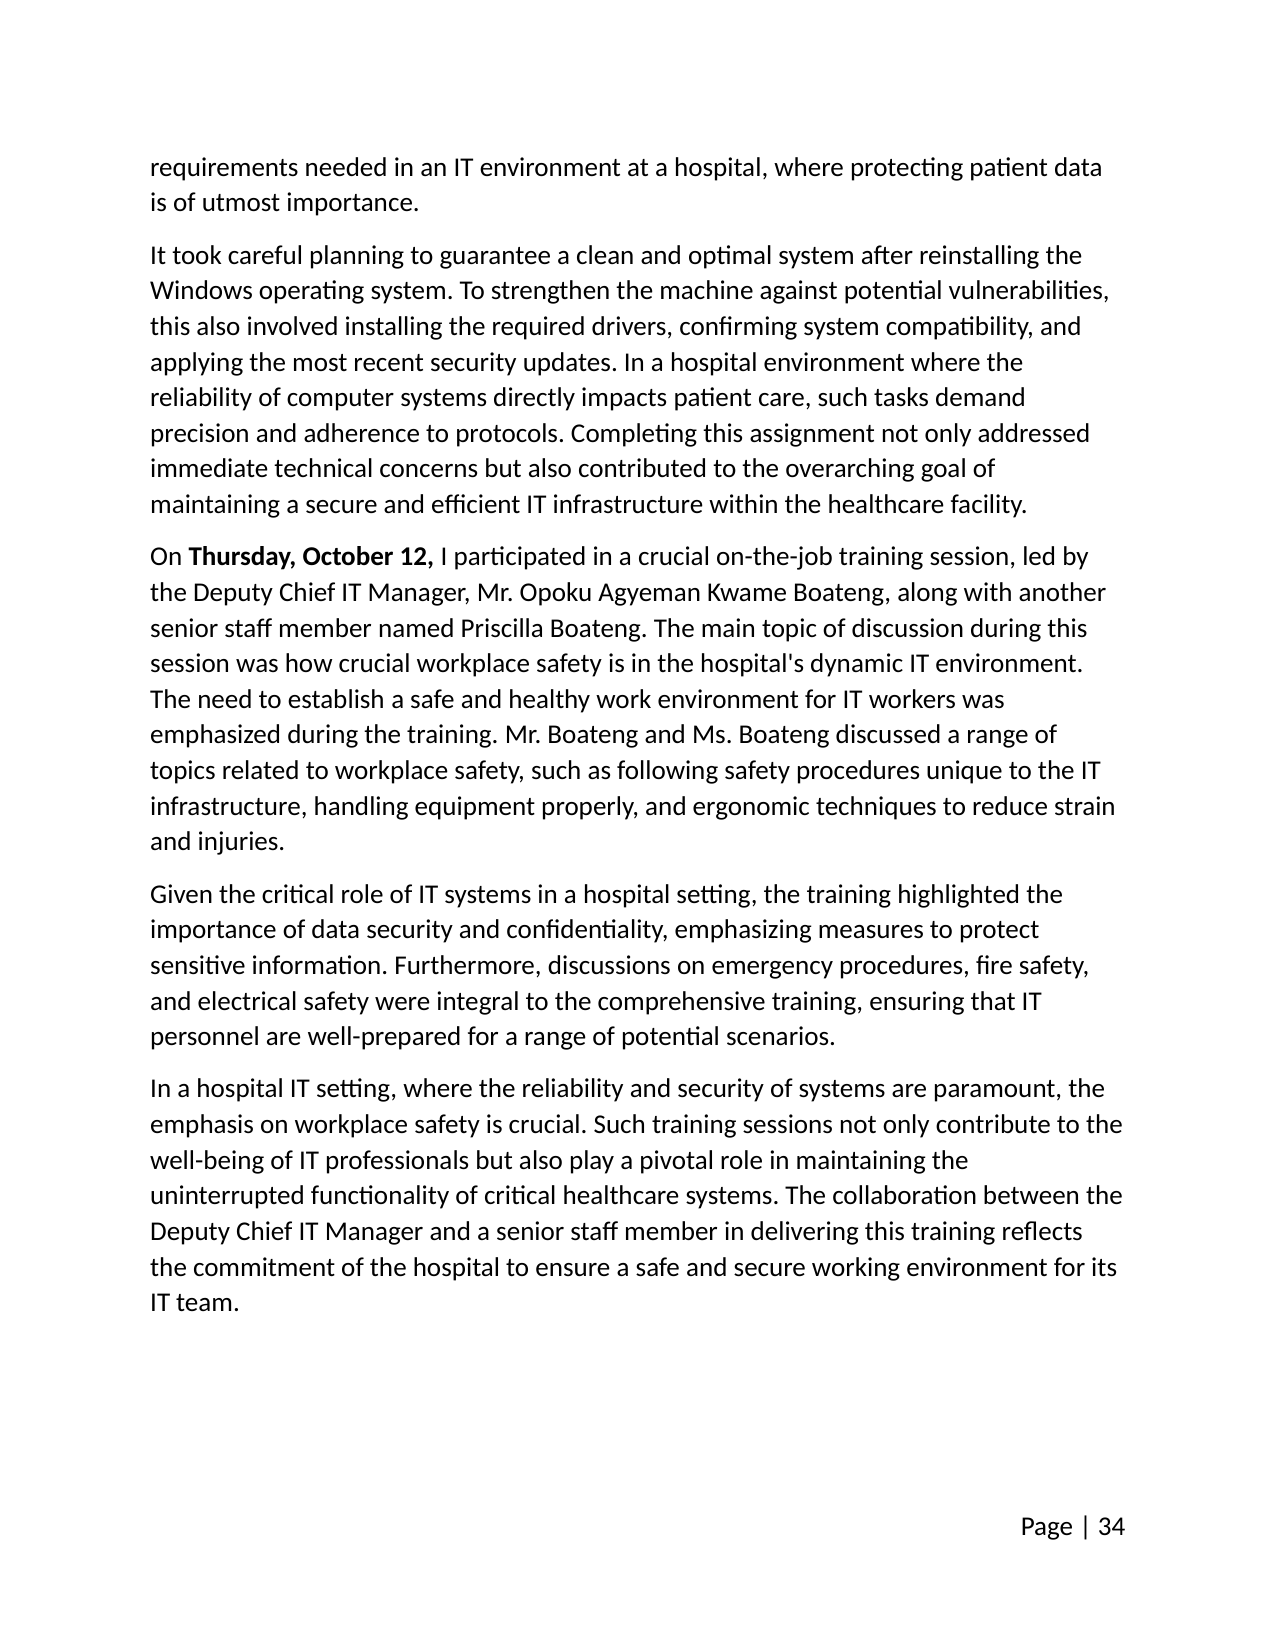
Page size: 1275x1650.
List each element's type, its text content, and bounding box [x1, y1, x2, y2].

text Given the critical role of IT systems in a hospital setting, the training highlighted the importance of data security and confidentiality, emphasizing measures to protect sensitive information. Furthermore, discussions on emergency procedures, fire safety, and electrical safety were integral to the comprehensive training, ensuring that IT personnel are well-prepared for a range of potential scenarios. [150, 877, 1125, 1052]
text It took careful planning to guarantee a clean and optimal system after reinstalling the Windows operating system. To strengthen the machine against potential vulnerabilities, this also involved installing the required drivers, confirming system compatibility, and applying the most recent security updates. In a hospital environment where the reliability of computer systems directly impacts patient care, such tasks demand precision and adherence to protocols. Completing this assignment not only addressed immediate technical concerns but also contributed to the overarching goal of maintaining a secure and efficient IT infrastructure within the healthcare facility. [150, 238, 1125, 520]
text In a hospital IT setting, where the reliability and security of systems are paramount, the emphasis on workplace safety is crucial. Such training sessions not only contribute to the well-being of IT professionals but also play a pivotal role in maintaining the uninterrupted functionality of critical healthcare systems. The collaboration between the Deputy Chief IT Manager and a senior staff member in delivering this training reflects the commitment of the hospital to ensure a safe and secure working environment for its IT team. [150, 1072, 1125, 1318]
text On Thursday, October 12, I participated in a crucial on-the-job training session, led by the Deputy Chief IT Manager, Mr. Opoku Agyeman Kwame Boateng, along with another senior staff member named Priscilla Boateng. The main topic of discussion during this session was how crucial workplace safety is in the hospital's dynamic IT environment. The need to establish a safe and healthy work environment for IT workers was emphasized during the training. Mr. Boateng and Ms. Boateng discussed a range of topics related to workplace safety, such as following safety procedures unique to the IT infrastructure, handling equipment properly, and ergonomic techniques to reduce strain and injuries. [150, 539, 1125, 858]
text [150, 150, 1125, 219]
